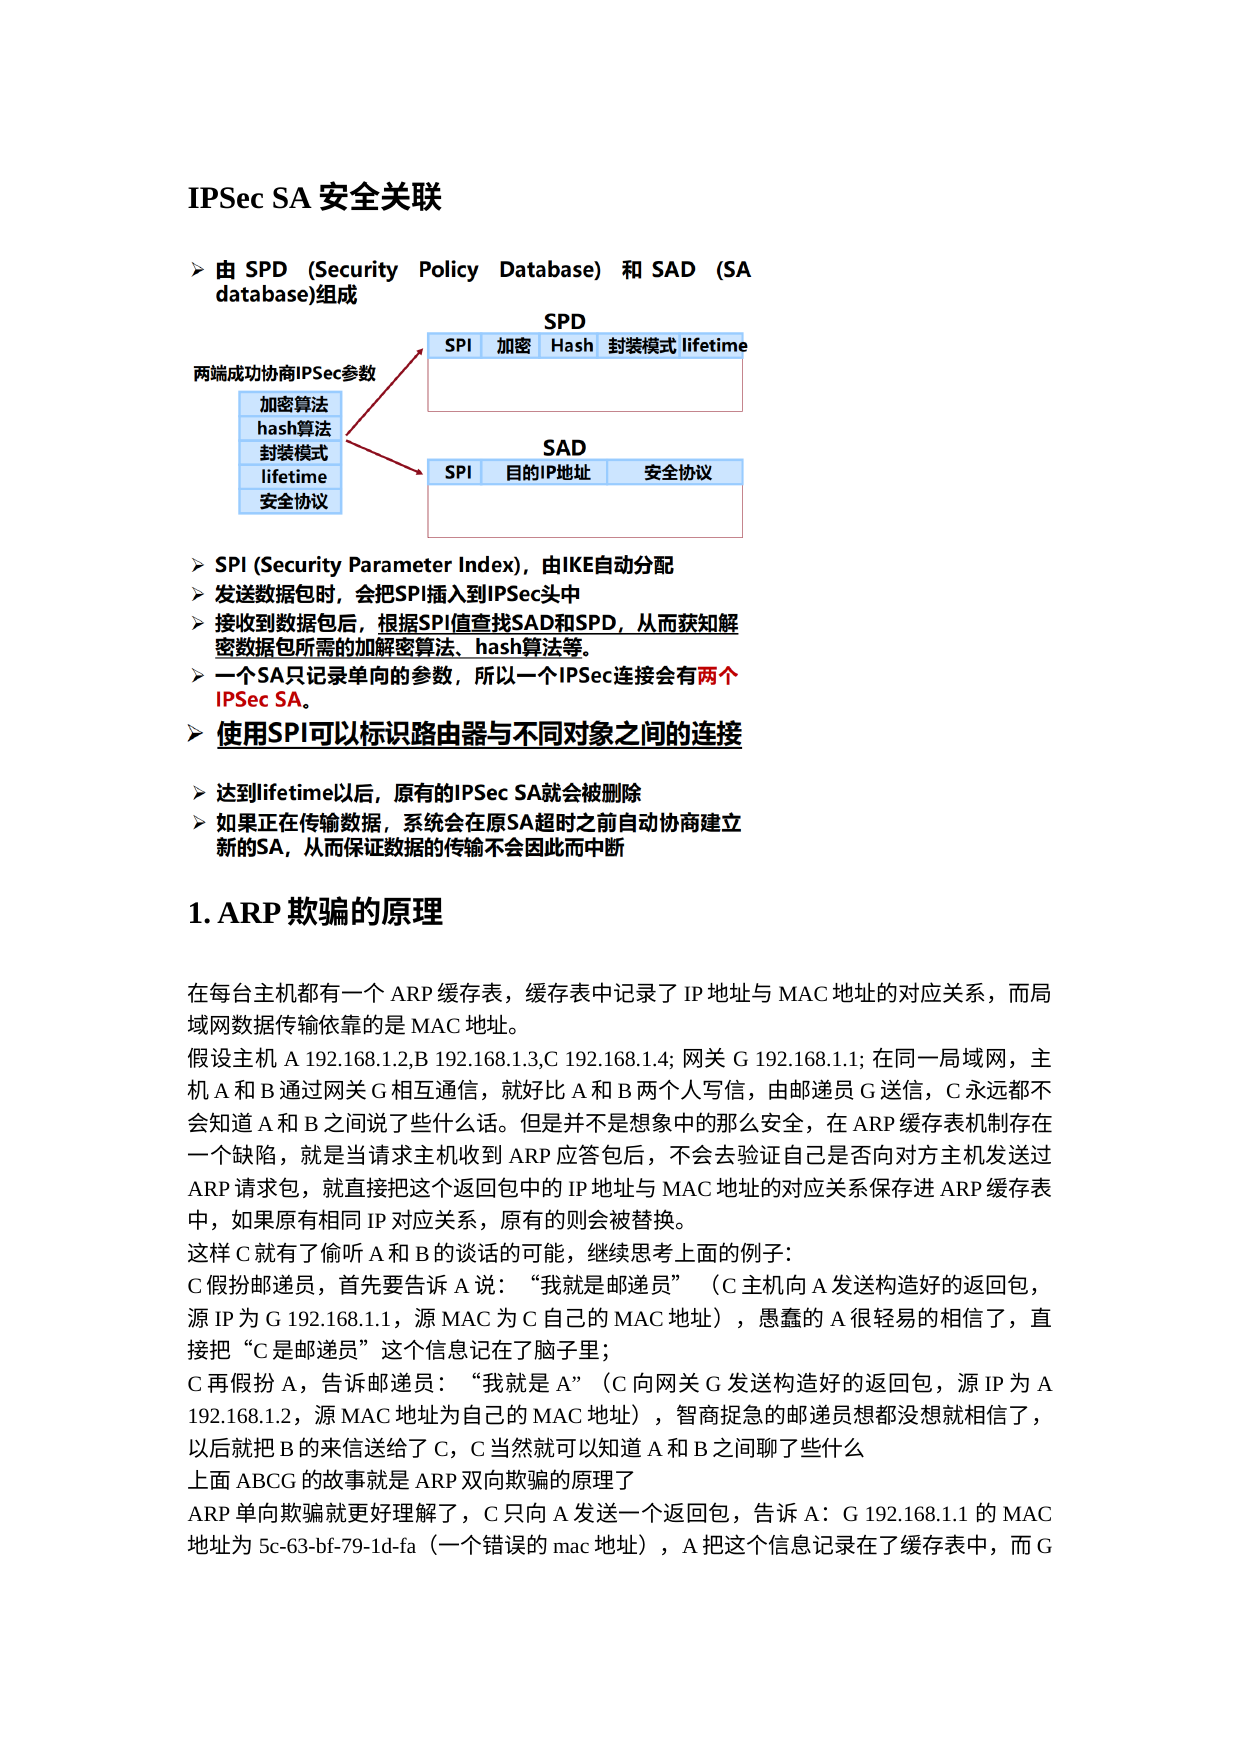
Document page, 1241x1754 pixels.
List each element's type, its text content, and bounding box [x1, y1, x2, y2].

text C假扮邮递员，首先要告诉A说：“我就是邮递员” （C主机向A发送构造好的返回包，源IP为G 192.168.1.1，源MAC为C自己的MAC地址），愚蠢的A很轻易的相信了，直接把“C是邮递员”这个信息记在了脑子里； [187, 1268, 1053, 1365]
picture [187, 715, 746, 752]
text 假设主机 A 192.168.1.2,B 192.168.1.3,C 192.168.1.4; 网关 G 192.168.1.1; 在同一局域网，主机A和B通过网关G相互通信，就好比A和B两个人写信，由邮递员G送信，C永远都不会知道A和B之间说了些什么话。但是并不是想象中的那么安全，在ARP缓存表机制存在一个缺陷，就是当请求主机收到ARP应答包后，不会去验证自己是否向对方主机发送过ARP请求包，就直接把这个返回包中的IP地址与MAC地址的对应关系保存进ARP缓存表中，如果原有相同IP对应关系，原有的则会被替换。 [187, 1040, 1053, 1235]
text 这样C就有了偷听A和B的谈话的可能，继续思考上面的例子： [187, 1235, 1053, 1268]
text 上面ABCG的故事就是ARP双向欺骗的原理了 [187, 1463, 1053, 1495]
picture [187, 260, 764, 539]
text C再假扮A，告诉邮递员：“我就是A” （C向网关G发送构造好的返回包，源IP为A 192.168.1.2，源MAC地址为自己的MAC地址），智商捉急的邮递员想都没想就相信了，以后就把B的来信送给了C，C当然就可以知道A和B之间聊了些什么 [187, 1365, 1053, 1463]
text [187, 1495, 1053, 1560]
picture [187, 780, 748, 860]
picture [187, 552, 742, 709]
text 在每台主机都有一个ARP缓存表，缓存表中记录了IP地址与MAC地址的对应关系，而局域网数据传输依靠的是MAC地址。 [187, 975, 1053, 1040]
subtitle 1. ARP欺骗的原理 [187, 877, 1053, 942]
subtitle IPSec SA安全关联 [187, 162, 1053, 227]
